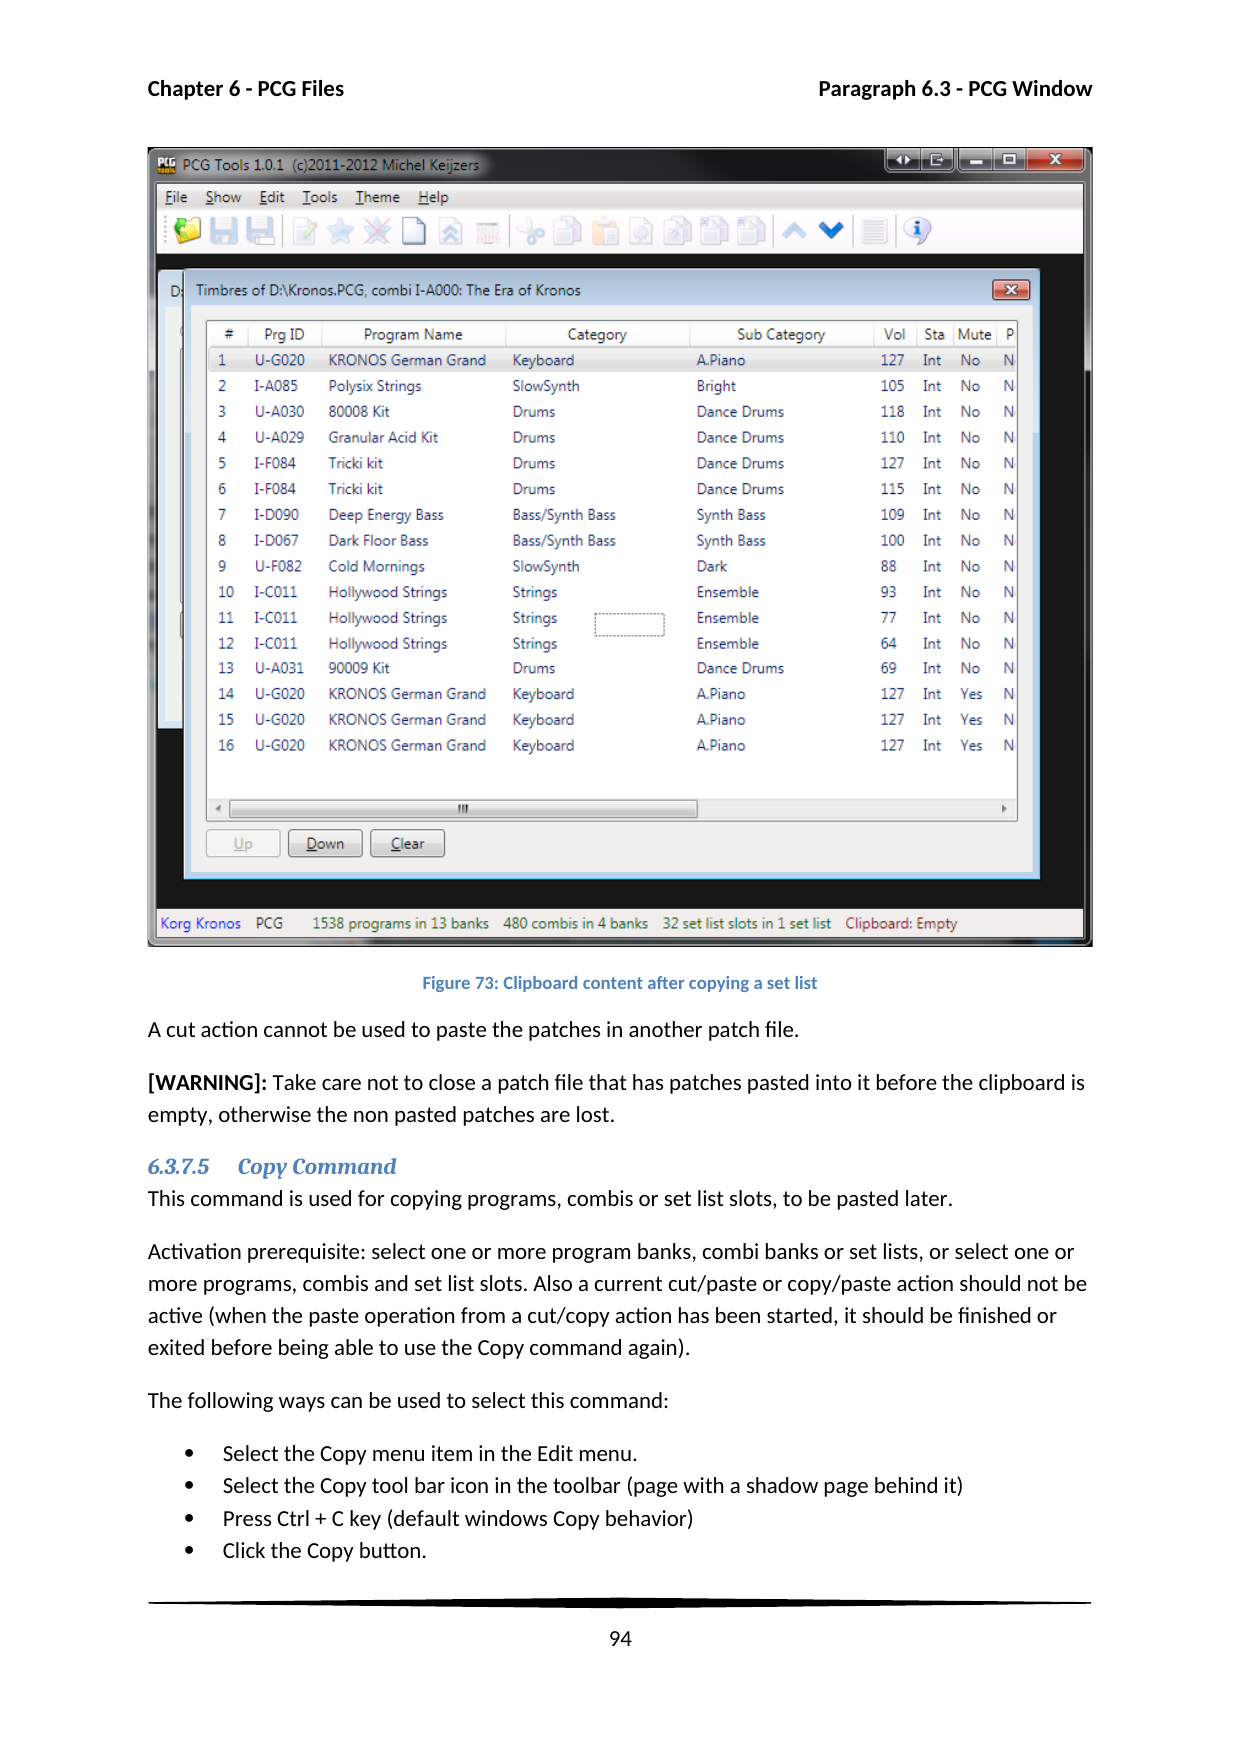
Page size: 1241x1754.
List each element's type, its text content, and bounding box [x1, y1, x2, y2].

text Figure 73: Clipboard content after copying a set list [148, 972, 1093, 994]
text This command is used for copying programs, combis or set list slots, to be pasted later. [148, 1184, 1093, 1212]
list Select the Copy menu item in the Edit menu. [185, 1439, 1093, 1467]
subtitle Copy Command [148, 1153, 1093, 1180]
list Press Ctrl + C key (default windows Copy behavior) [185, 1504, 1093, 1532]
picture [147, 147, 1093, 947]
list Click the Copy button. [185, 1536, 1093, 1564]
text A cut action cannot be used to paste the patches in another patch file. [148, 1015, 1093, 1043]
text Activation prerequisite: select one or more program banks, combi banks or set lists, or select one or more programs, combis and set list slots. Also a current cut/paste or copy/paste action should not be active (when the paste operation from a cut/copy action has been started, it should be finished or exited before being able to use the Copy command again). [148, 1237, 1093, 1361]
text The following ways can be used to select this command: [148, 1386, 1093, 1414]
list Select the Copy tool bar icon in the toolbar (page with a shadow page behind it) [185, 1472, 1093, 1499]
text [WARNING]: Take care not to close a patch file that has patches pasted into it before the clipboard is empty, otherwise the non pasted patches are lost. [148, 1068, 1093, 1128]
